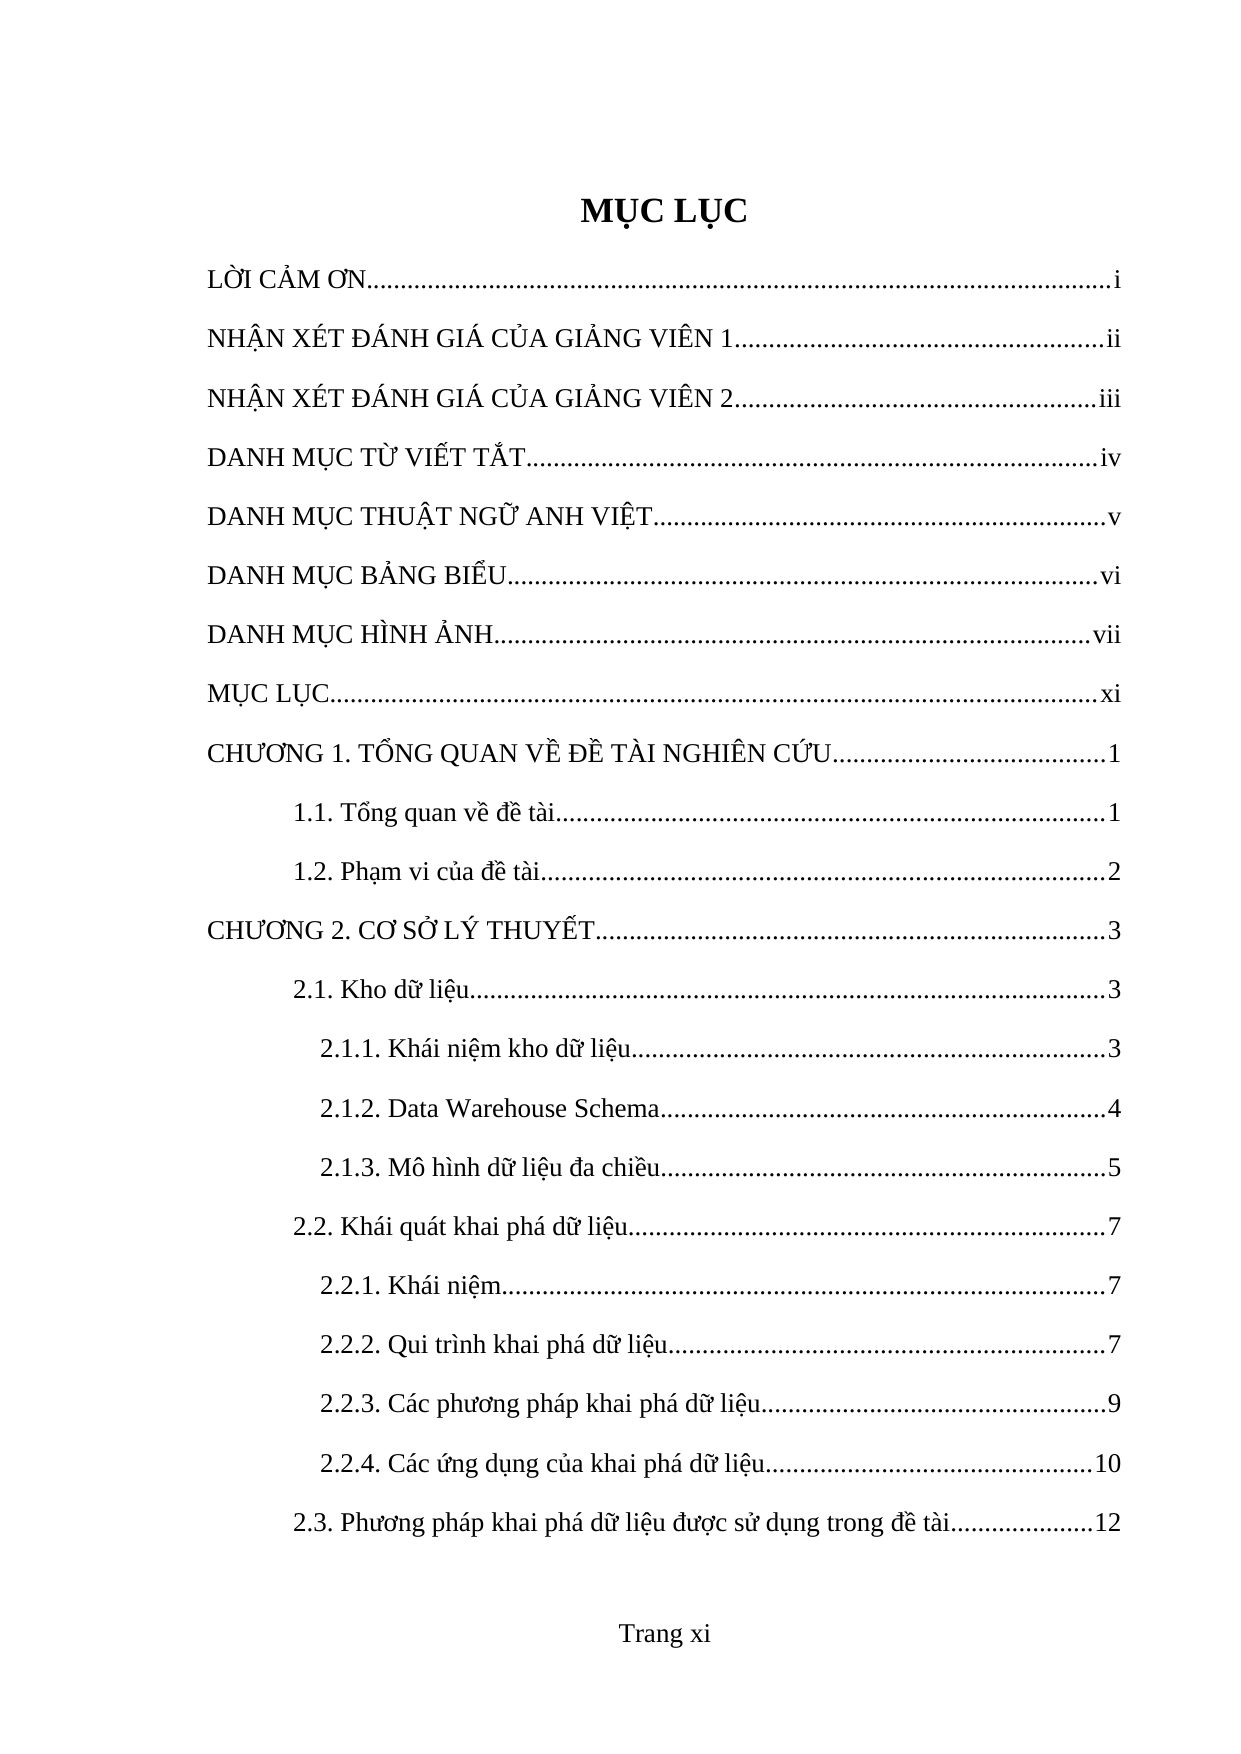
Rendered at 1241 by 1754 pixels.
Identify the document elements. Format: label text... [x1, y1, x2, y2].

text CHƯƠNG 2. CƠ SỞ LÝ THUYẾT 3 [207, 914, 1122, 945]
text 2.1.3. Mô hình dữ liệu đa chiều 5 [261, 1151, 1122, 1182]
text NHẬN XÉT ĐÁNH GIÁ CỦA GIẢNG VIÊN 2 iii [207, 382, 1122, 413]
text 1.2. Phạm vi của đề tài 2 [234, 855, 1122, 886]
text 1.1. Tổng quan về đề tài 1 [234, 796, 1122, 827]
text 2.1.2. Data Warehouse Schema 4 [261, 1092, 1122, 1123]
text 2.1. Kho dữ liệu 3 [234, 973, 1122, 1004]
text 2.3. Phương pháp khai phá dữ liệu được sử dụng trong đề tài 12 [234, 1506, 1122, 1537]
text 2.2.4. Các ứng dụng của khai phá dữ liệu 10 [261, 1447, 1122, 1478]
text 2.2. Khái quát khai phá dữ liệu 7 [234, 1210, 1122, 1241]
text DANH MỤC HÌNH ẢNH vii [207, 618, 1122, 649]
text MỤC LỤC xi [207, 678, 1122, 709]
text CHƯƠNG 1. TỔNG QUAN VỀ ĐỀ TÀI NGHIÊN CỨU 1 [207, 737, 1122, 768]
text 2.2.1. Khái niệm 7 [261, 1269, 1122, 1300]
text DANH MỤC BẢNG BIỂU vi [207, 559, 1122, 590]
text DANH MỤC THUẬT NGỮ ANH VIỆT v [207, 500, 1122, 531]
text LỜI CẢM ƠN i [207, 263, 1122, 294]
text MỤC LỤC [207, 190, 1122, 231]
text DANH MỤC TỪ VIẾT TẮT iv [207, 441, 1122, 472]
text NHẬN XÉT ĐÁNH GIÁ CỦA GIẢNG VIÊN 1 ii [207, 323, 1122, 354]
text 2.2.3. Các phương pháp khai phá dữ liệu 9 [261, 1388, 1122, 1419]
text 2.2.2. Qui trình khai phá dữ liệu 7 [261, 1328, 1122, 1359]
text 2.1.1. Khái niệm kho dữ liệu 3 [261, 1033, 1122, 1064]
